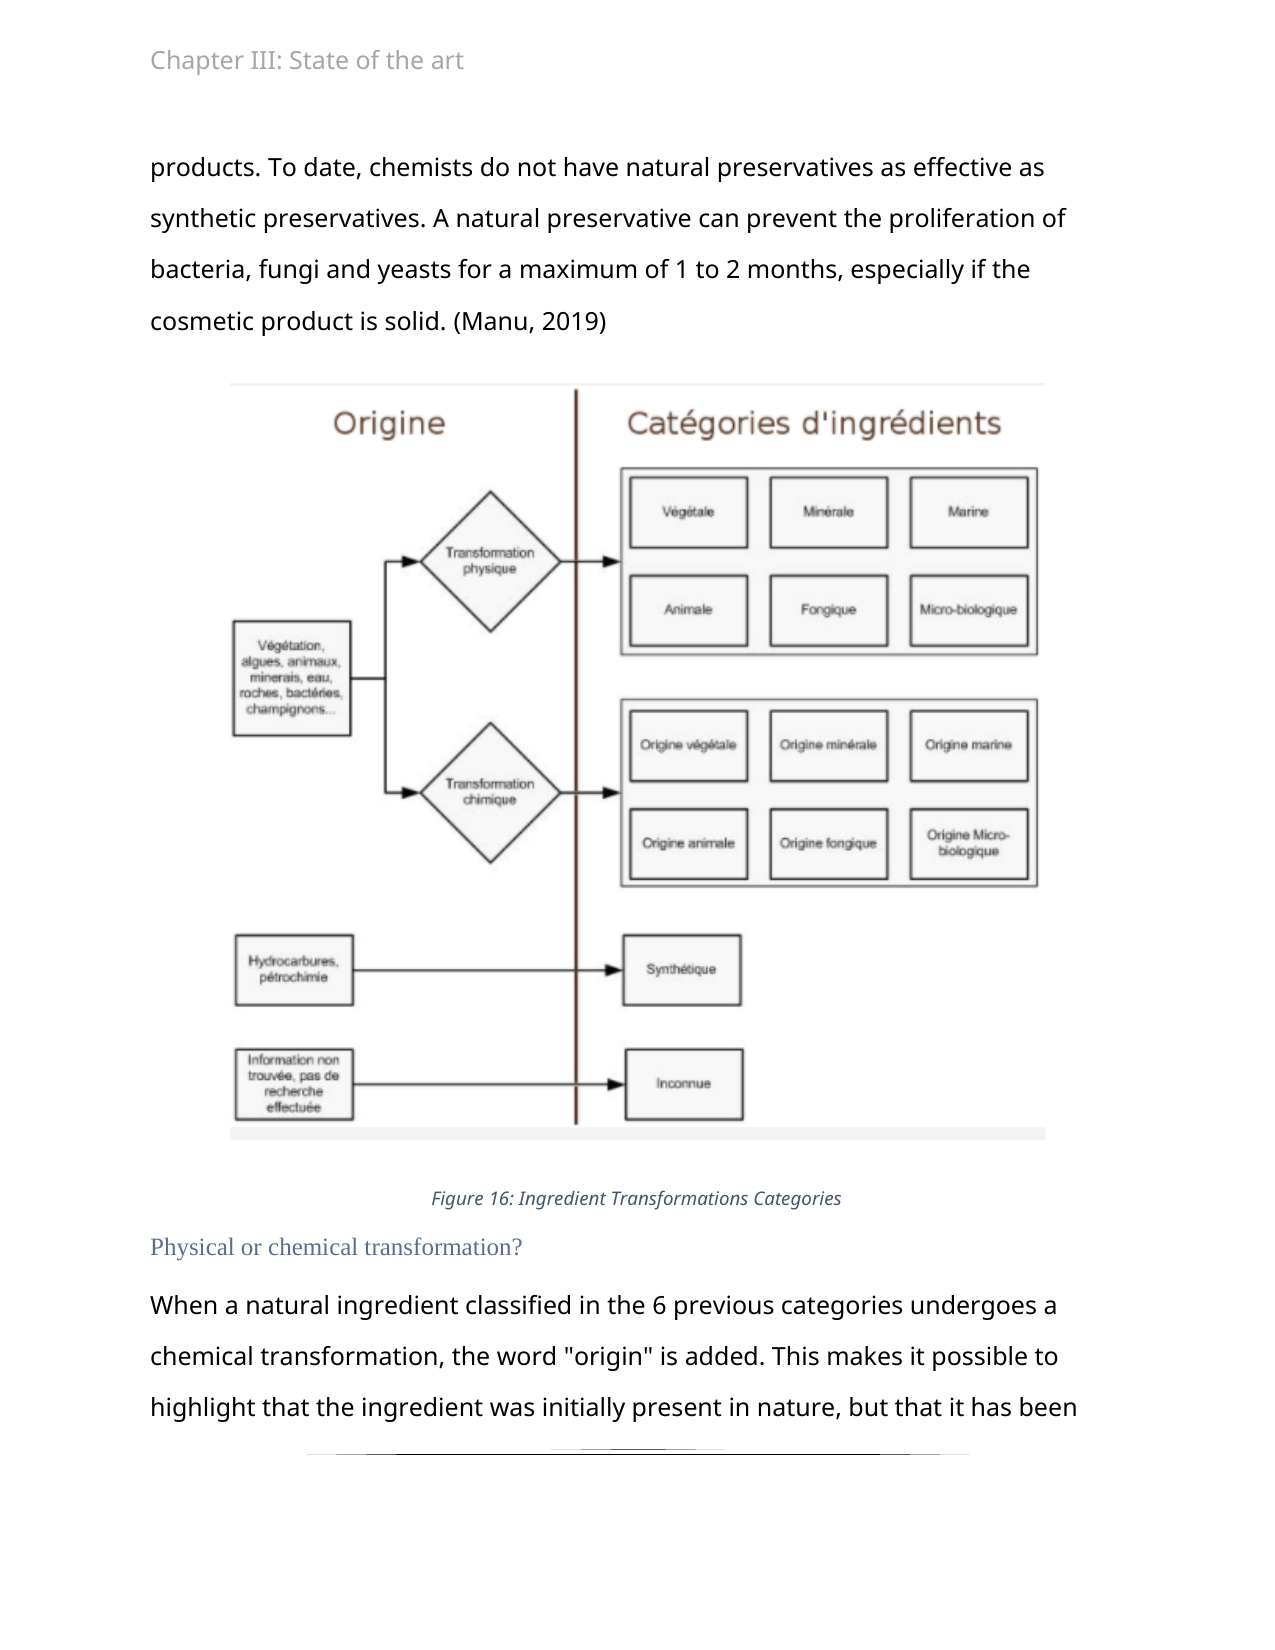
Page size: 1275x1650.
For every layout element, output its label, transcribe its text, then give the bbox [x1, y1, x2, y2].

text Figure 16: Ingredient Transformations Categories [150, 1186, 1125, 1211]
picture [229, 383, 1046, 1140]
subtitle Physical or chemical transformation? [150, 1232, 1125, 1261]
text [150, 150, 1125, 337]
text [150, 1288, 1125, 1424]
